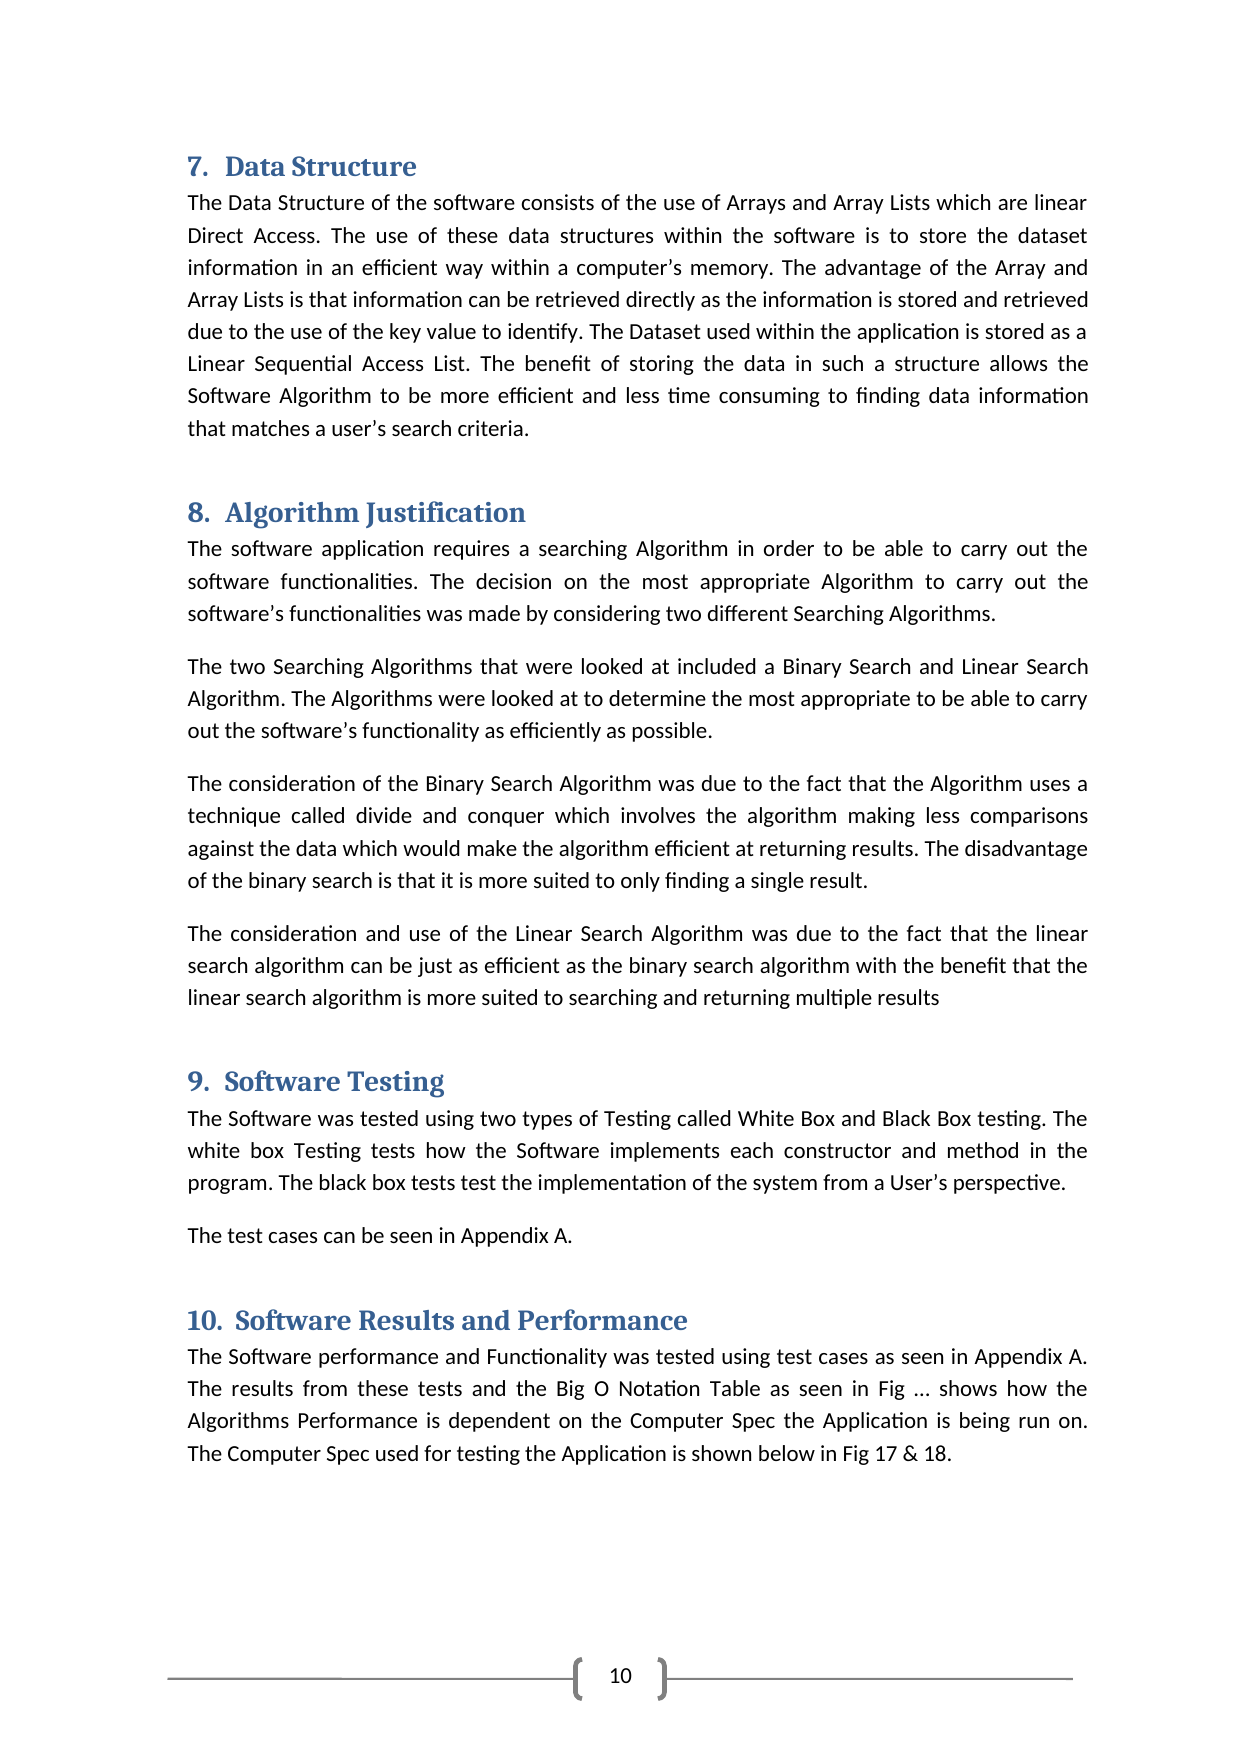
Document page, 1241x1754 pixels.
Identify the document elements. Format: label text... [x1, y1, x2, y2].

text The consideration and use of the Linear Search Algorithm was due to the fact that the linear search algorithm can be just as efficient as the binary search algorithm with the benefit that the linear search algorithm is more suited to searching and returning multiple results [187, 919, 1090, 1011]
text The two Searching Algorithms that were looked at included a Binary Search and Linear Search Algorithm. The Algorithms were looked at to determine the most appropriate to be able to carry out the software’s functionality as efficiently as possible. [187, 652, 1090, 744]
subtitle Data Structure [187, 150, 1090, 183]
text The software application requires a searching Algorithm in order to be able to carry out the software functionalities. The decision on the most appropriate Algorithm to carry out the software’s functionalities was made by considering two different Searching Algorithms. [187, 534, 1090, 627]
text The test cases can be seen in Appendix A. [187, 1221, 1090, 1249]
subtitle Algorithm Justification [187, 496, 1090, 529]
subtitle 10. Software Results and Performance [187, 1304, 1090, 1337]
subtitle Software Testing [187, 1066, 1090, 1099]
text The consideration of the Binary Search Algorithm was due to the fact that the Algorithm uses a technique called divide and conquer which involves the algorithm making less comparisons against the data which would make the algorithm efficient at returning results. The disadvantage of the binary search is that it is more suited to only finding a single result. [187, 769, 1090, 894]
text The Software performance and Functionality was tested using test cases as seen in Appendix A. The results from these tests and the Big O Notation Table as seen in Fig … shows how the Algorithms Performance is dependent on the Computer Spec the Application is being run on. The Computer Spec used for testing the Application is shown below in Fig 17 & 18. [187, 1342, 1090, 1467]
text The Data Structure of the software consists of the use of Arrays and Array Lists which are linear Direct Access. The use of these data structures within the software is to store the dataset information in an efficient way within a computer’s memory. The advantage of the Array and Array Lists is that information can be retrieved directly as the information is stored and retrieved due to the use of the key value to identify. The Dataset used within the application is stored as a Linear Sequential Access List. The benefit of storing the data in such a structure allows the Software Algorithm to be more efficient and less time consuming to finding data information that matches a user’s search criteria. [187, 188, 1090, 442]
text The Software was tested using two types of Testing called White Box and Black Box testing. The white box Testing tests how the Software implements each constructor and method in the program. The black box tests test the implementation of the system from a User’s perspective. [187, 1104, 1090, 1196]
